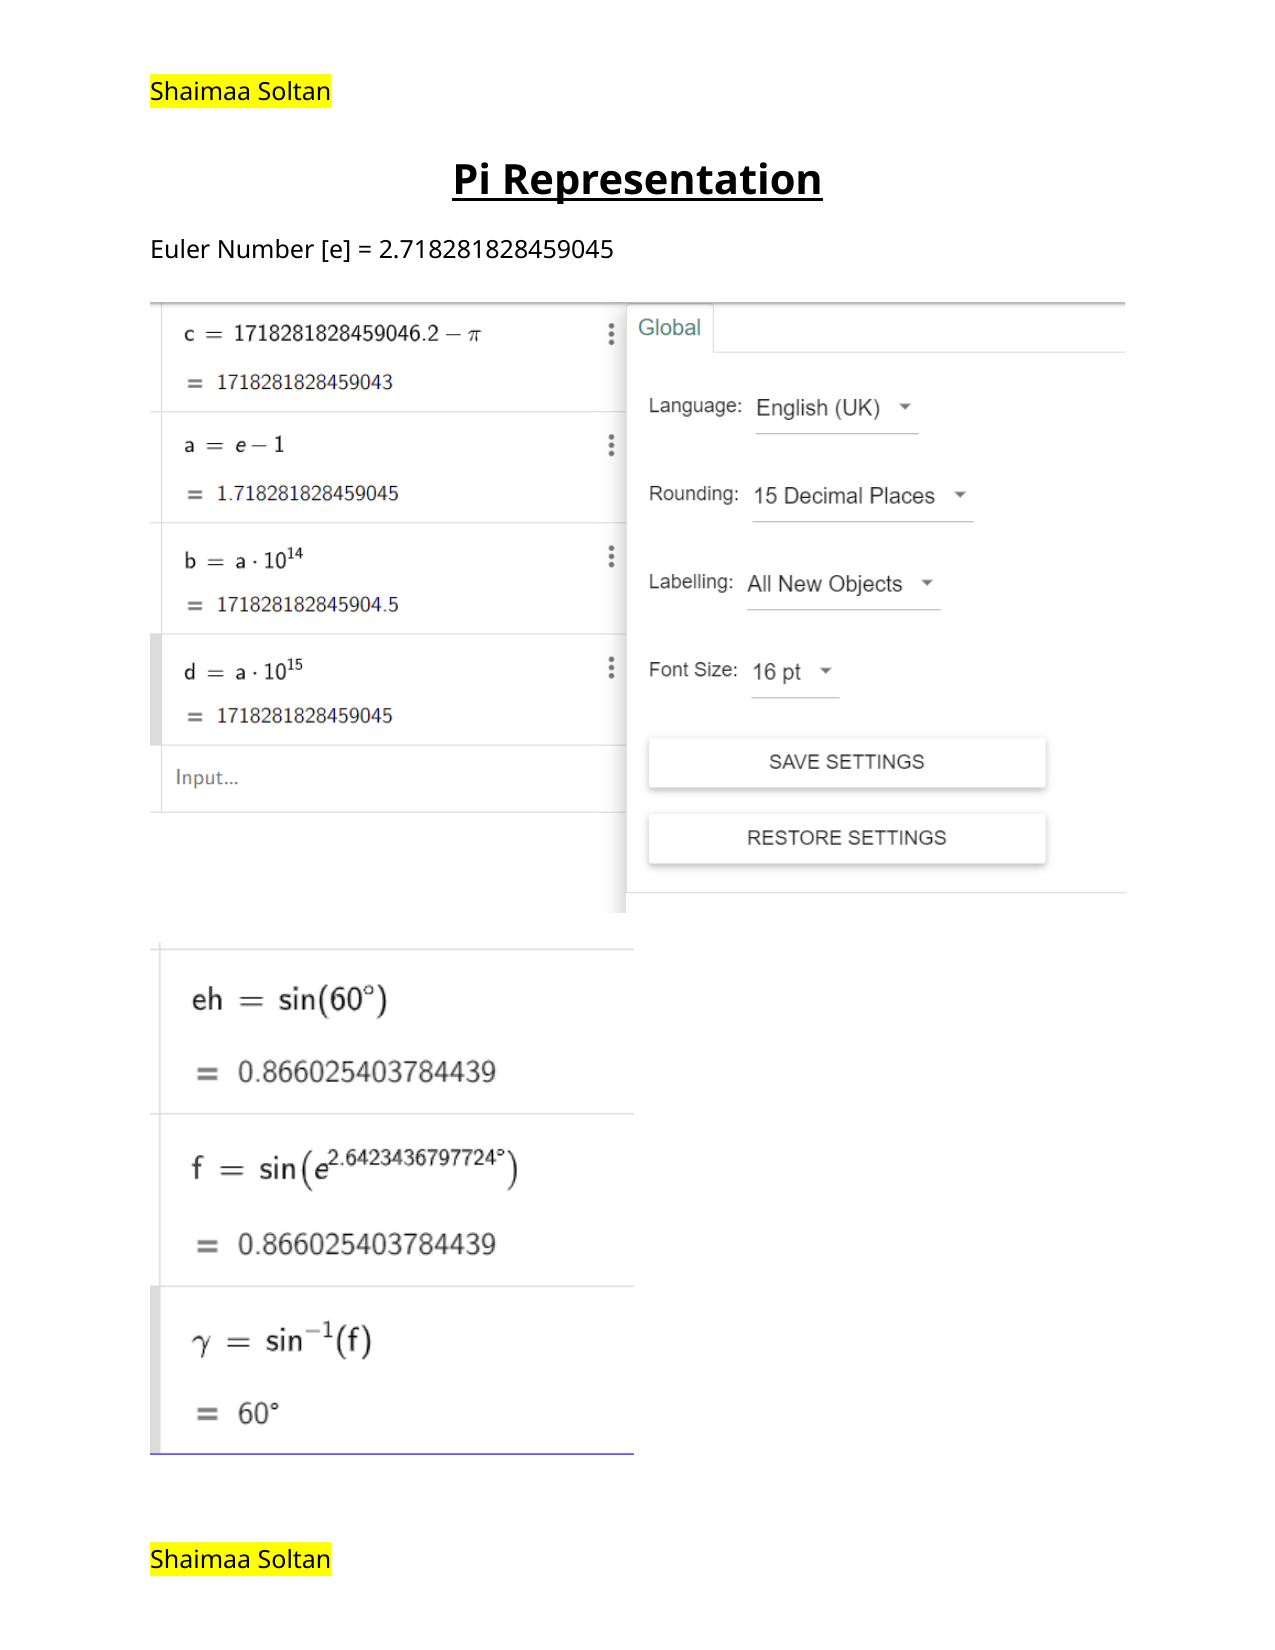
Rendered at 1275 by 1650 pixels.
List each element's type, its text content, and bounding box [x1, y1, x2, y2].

text Euler Number [e] = 2.718281828459045 [150, 232, 1125, 266]
text Pi Representation [150, 150, 1125, 207]
picture [150, 942, 634, 1455]
picture [150, 300, 1125, 913]
